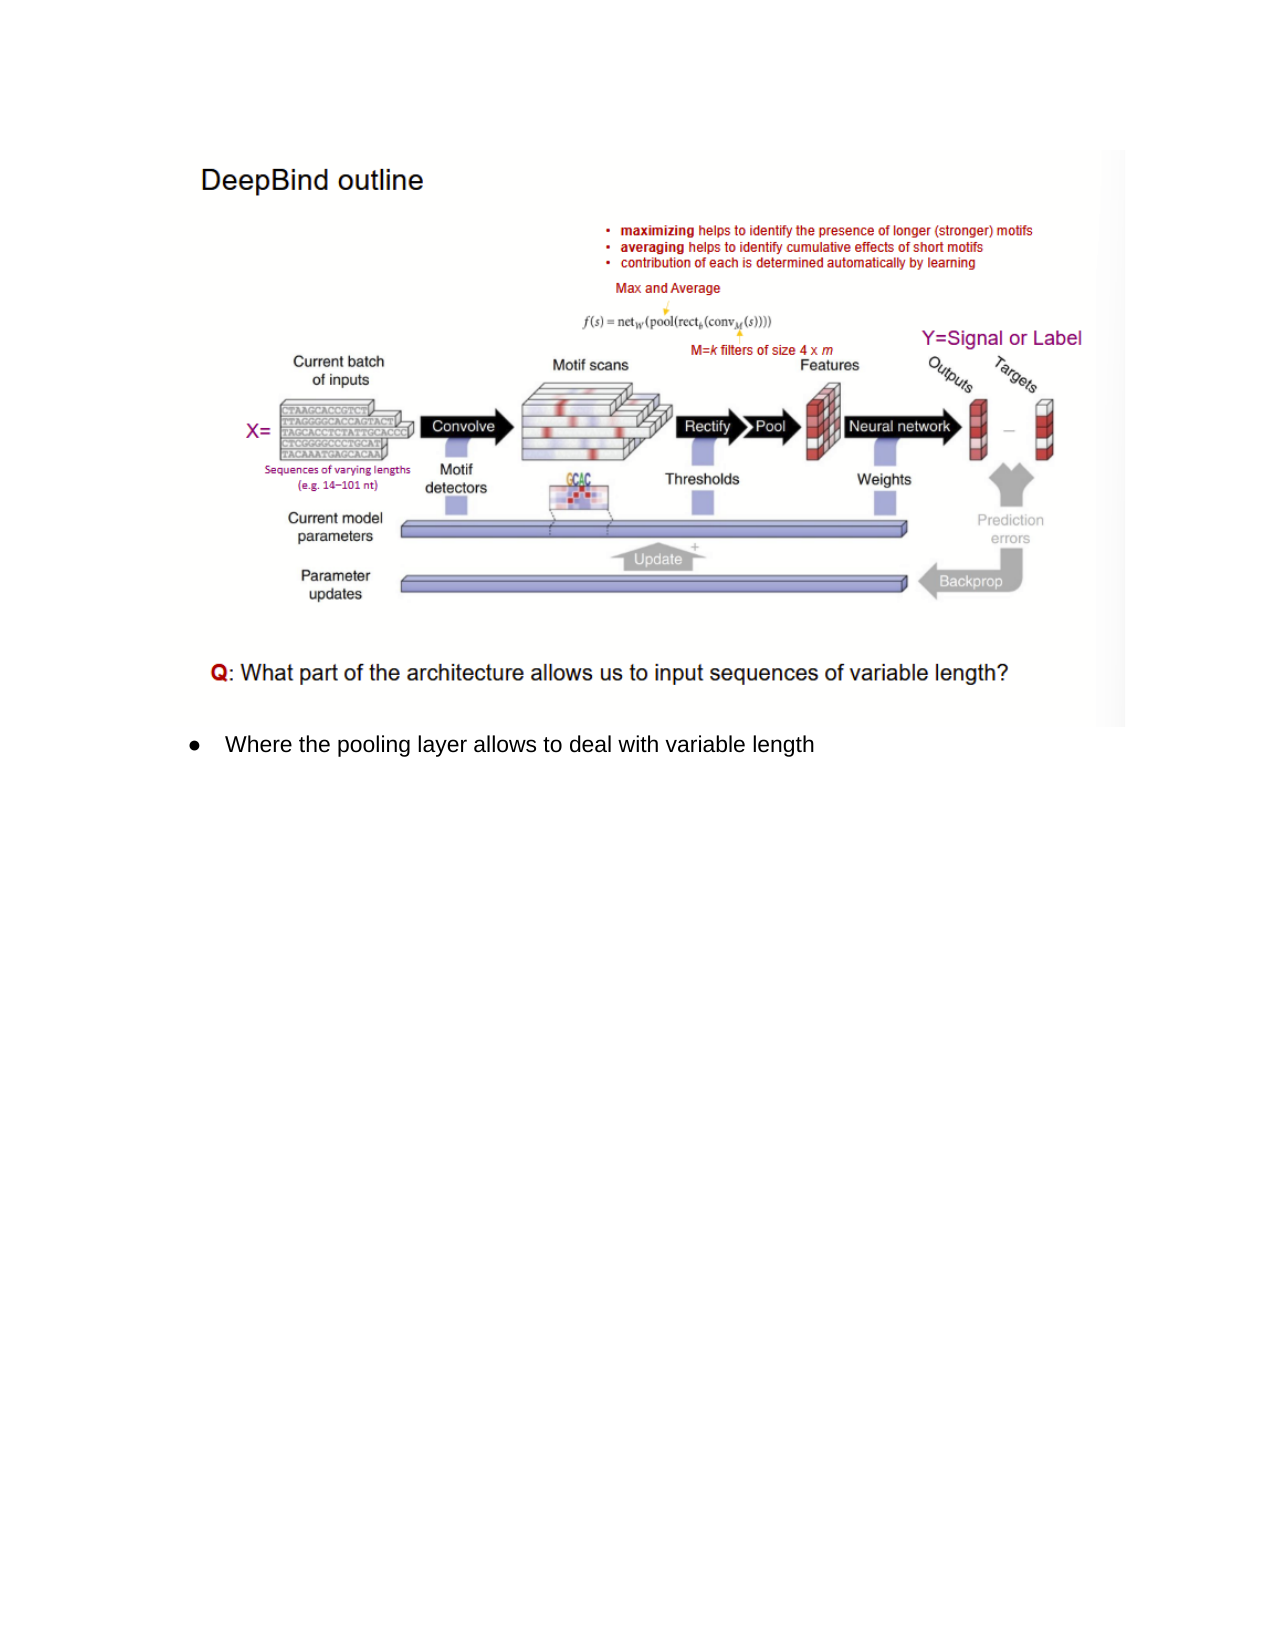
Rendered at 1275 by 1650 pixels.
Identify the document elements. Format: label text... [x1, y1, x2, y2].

list Where the pooling layer allows to deal with variable length [187, 731, 1125, 757]
picture [150, 150, 1125, 727]
